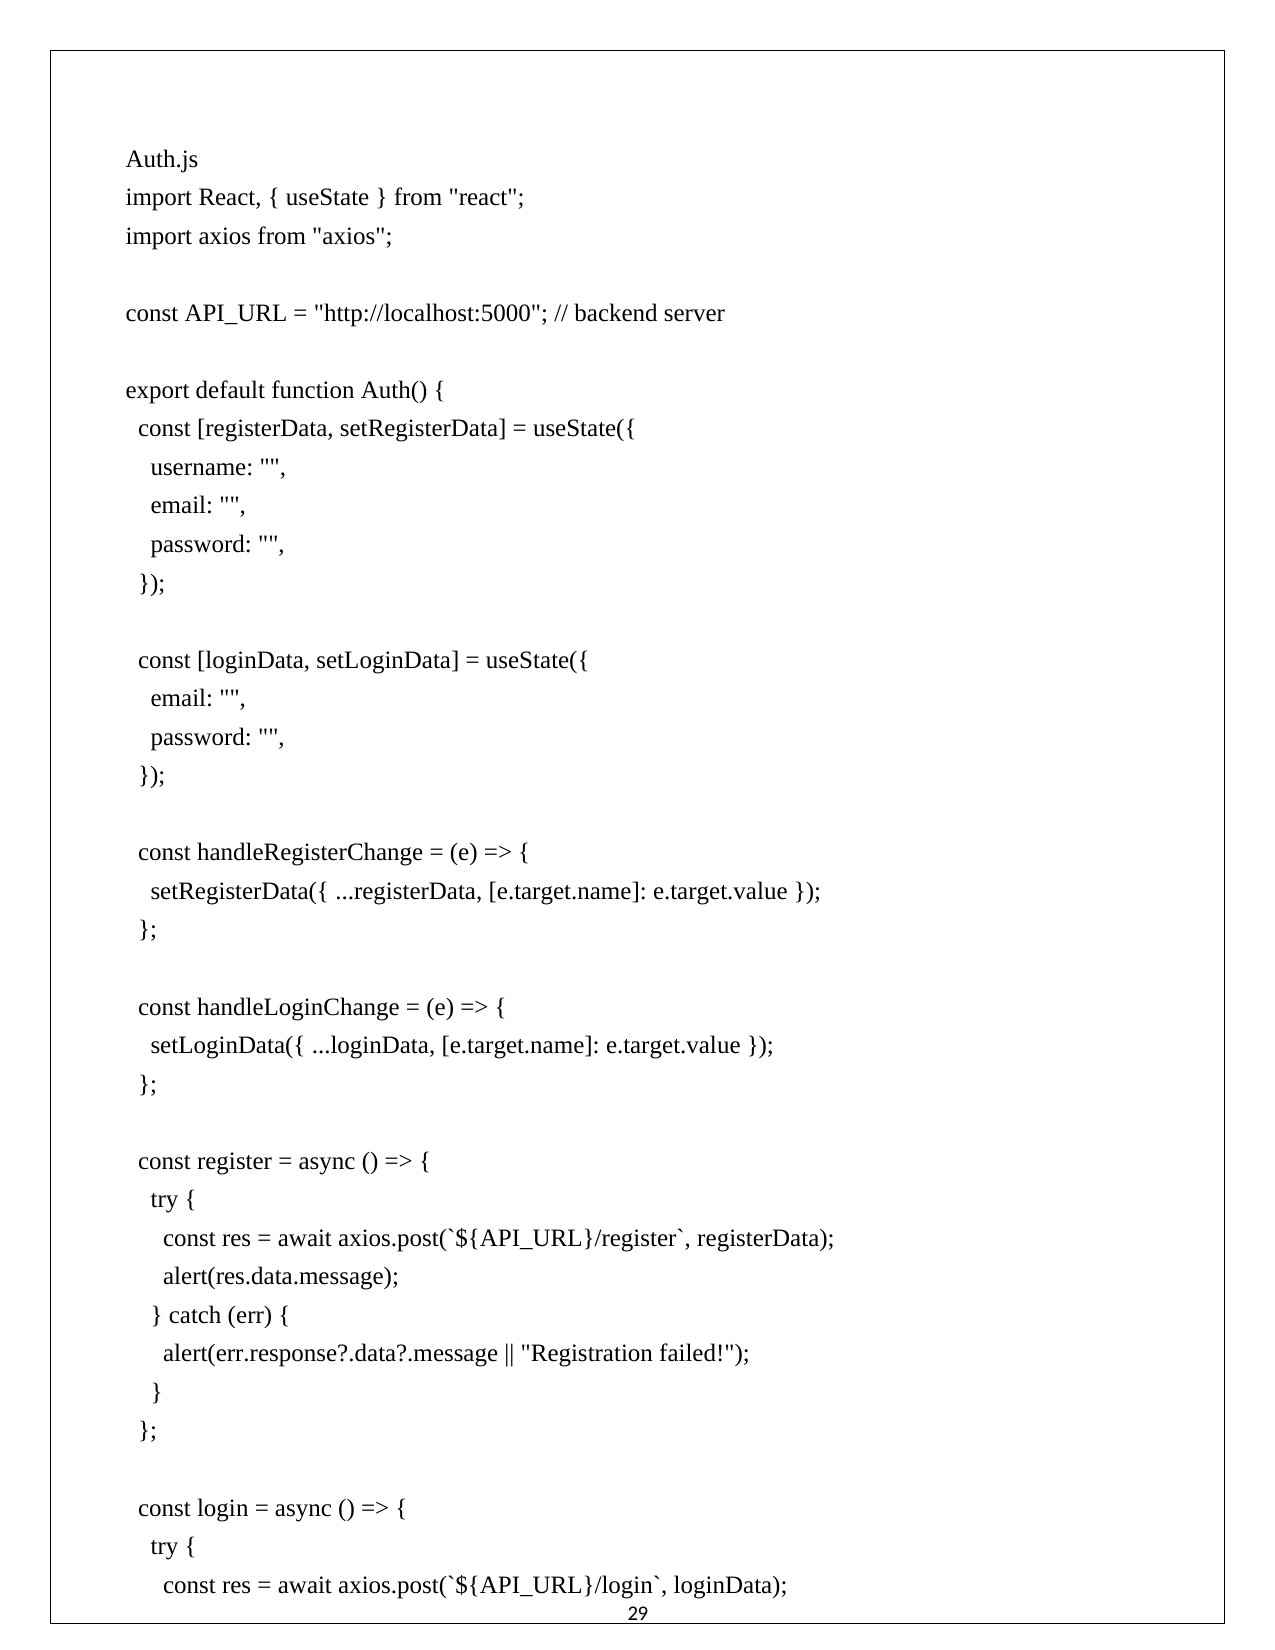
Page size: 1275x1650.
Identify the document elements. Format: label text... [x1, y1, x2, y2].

text Auth.js [112, 144, 1162, 172]
text const [loginData, setLoginData] = useState({ [112, 645, 1162, 673]
text const handleLoginChange = (e) => { [112, 992, 1162, 1020]
text password: "", [112, 722, 1162, 751]
text try { [112, 1184, 1162, 1213]
text try { [112, 1531, 1162, 1560]
text setLoginData({ ...loginData, [e.target.name]: e.target.value }); [112, 1030, 1162, 1059]
text const login = async () => { [112, 1493, 1162, 1521]
text email: "", [112, 683, 1162, 712]
text }; [112, 914, 1162, 943]
text } catch (err) { [112, 1300, 1162, 1329]
text email: "", [112, 491, 1162, 519]
text const register = async () => { [112, 1146, 1162, 1174]
text const API_URL = "http://localhost:5000"; // backend server [112, 298, 1162, 327]
text }); [112, 568, 1162, 596]
text }; [112, 1069, 1162, 1097]
text const handleRegisterChange = (e) => { [112, 837, 1162, 866]
text }; [112, 1416, 1162, 1444]
text setRegisterData({ ...registerData, [e.target.name]: e.target.value }); [112, 876, 1162, 905]
text import axios from "axios"; [112, 221, 1162, 249]
text const res = await axios.post(`${API_URL}/register`, registerData); [112, 1223, 1162, 1252]
text }); [112, 760, 1162, 789]
text } [112, 1377, 1162, 1406]
text export default function Auth() { [112, 375, 1162, 404]
text import React, { useState } from "react"; [112, 182, 1162, 211]
text const [registerData, setRegisterData] = useState({ [112, 413, 1162, 442]
text password: "", [112, 529, 1162, 558]
text alert(err.response?.data?.message || "Registration failed!"); [112, 1338, 1162, 1367]
text username: "", [112, 452, 1162, 481]
text const res = await axios.post(`${API_URL}/login`, loginData); [112, 1570, 1162, 1598]
text alert(res.data.message); [112, 1261, 1162, 1290]
